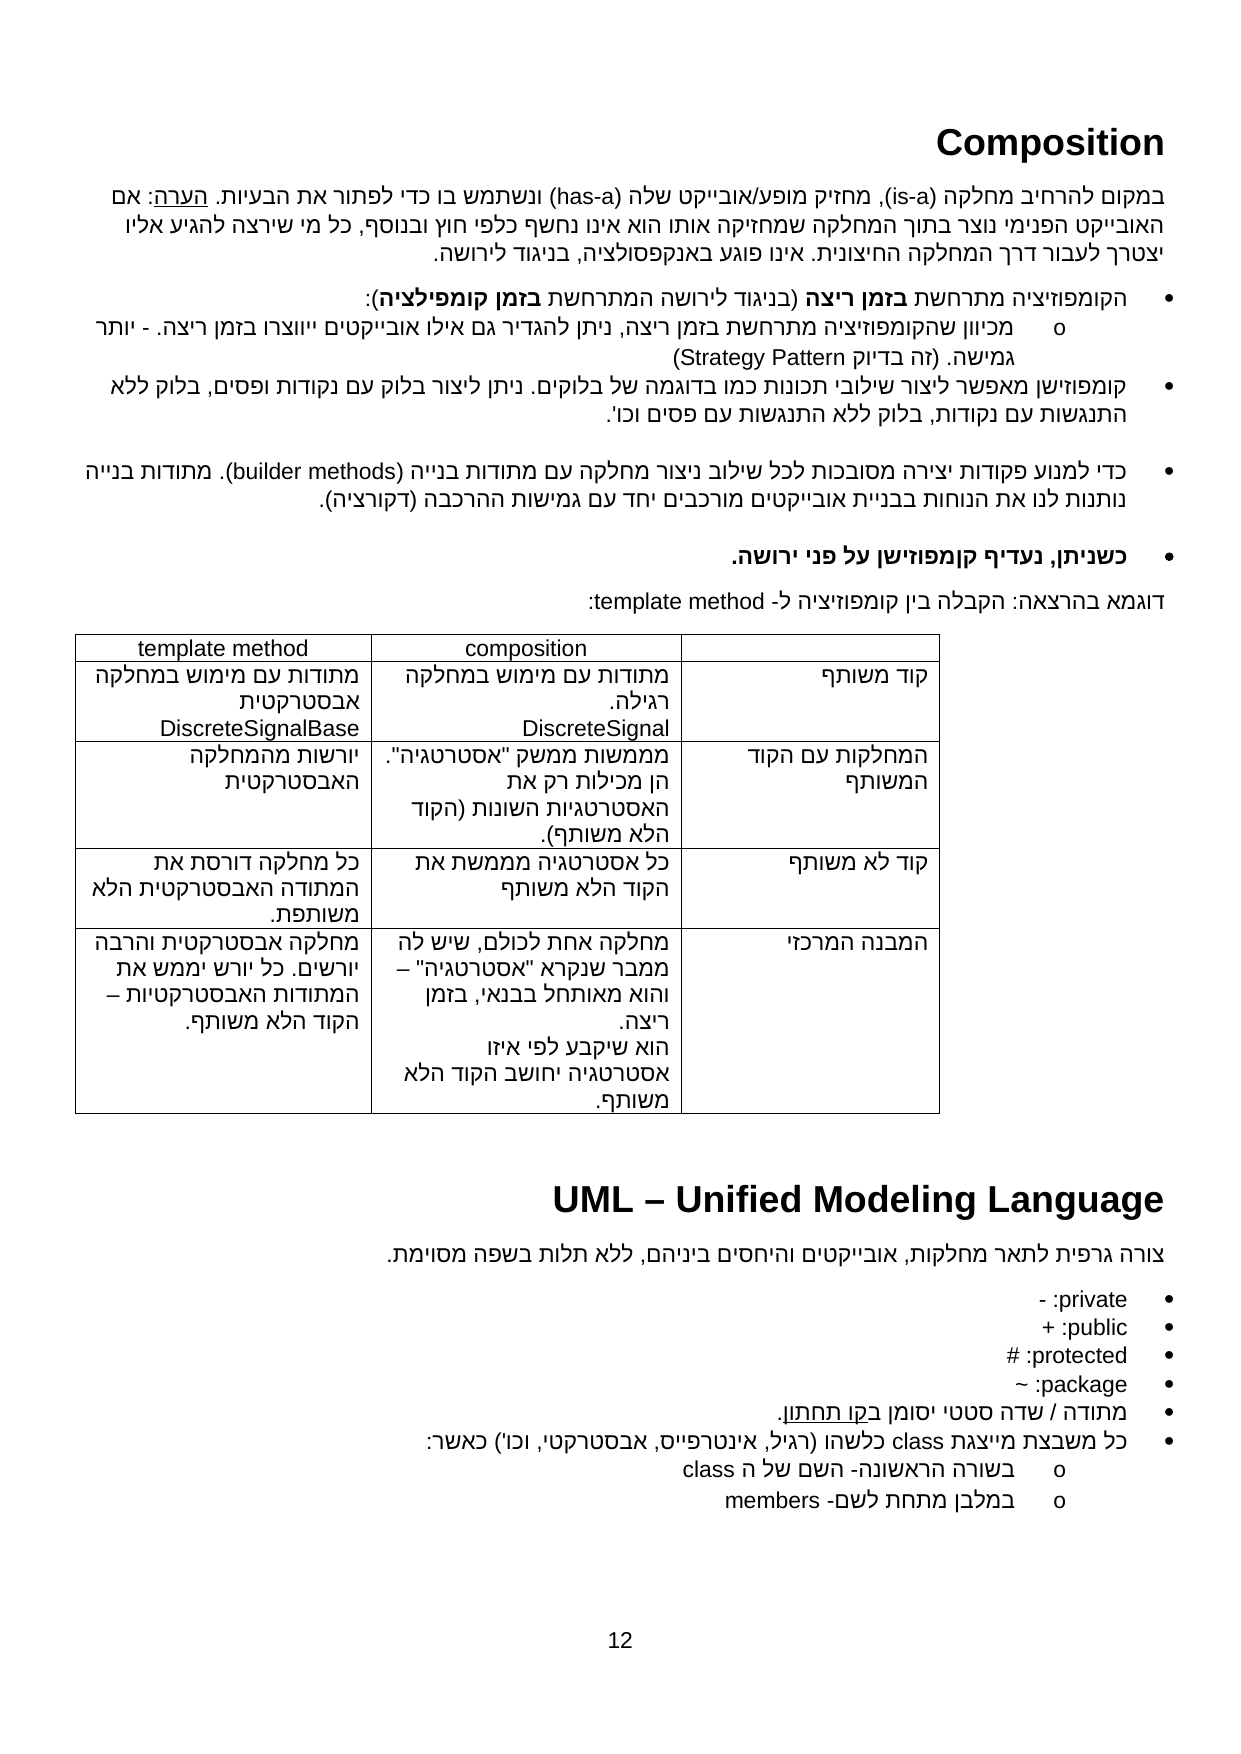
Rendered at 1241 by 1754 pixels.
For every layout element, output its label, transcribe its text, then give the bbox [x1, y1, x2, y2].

list בשורה הראשונה- השם של ה class [75, 1456, 1053, 1484]
text Composition [75, 120, 1165, 163]
list protected: # [75, 1342, 1165, 1369]
list מכיוון שהקומפוזיציה מתרחשת בזמן ריצה, ניתן להגדיר גם אילו אובייקטים ייווצרו בזמן ריצה. - יותר גמישה. (זה בדיוק Strategy Pattern) [75, 314, 1053, 371]
list private: - [75, 1286, 1165, 1312]
list כשניתן, נעדיף קןמפוזישן על פני ירושה. [75, 543, 1165, 569]
table_cell קוד לא משותף [682, 849, 939, 927]
list כל משבצת מייצגת class כלשהו (רגיל, אינטרפייס, אבסטרקטי, וכו') כאשר: [75, 1428, 1165, 1454]
table_cell כל אסטרטגיה מממשת את הקוד הלא משותף [372, 849, 681, 927]
table_cell המבנה המרכזי [682, 929, 939, 1113]
table_cell מחלקה אבסטרקטית והרבה יורשים. כל יורש יממש את המתודות האבסטרקטיות – הקוד הלא משותף. [76, 929, 371, 1113]
list כדי למנוע פקודות יצירה מסובכות לכל שילוב ניצור מחלקה עם מתודות בנייה (builder methods). מתודות בנייה נותנות לנו את הנוחות בבניית אובייקטים מורכבים יחד עם גמישות ההרכבה (דקורציה). [75, 458, 1165, 541]
list public: + [75, 1314, 1165, 1340]
list package: ~ [75, 1371, 1165, 1397]
list קומפוזישן מאפשר ליצור שילובי תכונות כמו בדוגמה של בלוקים. ניתן ליצור בלוק עם נקודות ופסים, בלוק ללא התנגשות עם נקודות, בלוק ללא התנגשות עם פסים וכו'. [75, 373, 1165, 456]
table_cell מממשות ממשק "אסטרטגיה". הן מכילות רק את האסטרטגיות השונות (הקוד הלא משותף). [372, 742, 681, 847]
table_cell קוד משותף [682, 662, 939, 741]
table_cell כל מחלקה דורסת את המתודה האבסטרקטית הלא משותפת. [76, 849, 371, 927]
text צורה גרפית לתאר מחלקות, אובייקטים והיחסים ביניהם, ללא תלות בשפה מסוימת. [75, 1241, 1165, 1267]
table_header [682, 635, 939, 661]
table_cell המחלקות עם הקוד המשותף [682, 742, 939, 847]
table_cell מתודות עם מימוש במחלקה רגילה. DiscreteSignal [372, 662, 681, 741]
table_header composition [372, 635, 681, 661]
table_header template method [76, 635, 371, 661]
list במלבן מתחת לשם- members [75, 1487, 1053, 1515]
table_cell יורשות מהמחלקה האבסטרקטית [76, 742, 371, 847]
table_cell מתודות עם מימוש במחלקה אבסטרקטית DiscreteSignalBase [76, 662, 371, 741]
table_cell מחלקה אחת לכולם, שיש לה ממבר שנקרא "אסטרטגיה" – והוא מאותחל בבנאי, בזמן ריצה. הוא שיקבע לפי איזו אסטרטגיה יחושב הקוד הלא משותף. [372, 929, 681, 1113]
text UML – Unified Modeling Language [75, 1177, 1165, 1220]
text במקום להרחיב מחלקה (is-a), מחזיק מופע/אובייקט שלה (has-a) ונשתמש בו כדי לפתור את הבעיות. הערה: אם האובייקט הפנימי נוצר בתוך המחלקה שמחזיקה אותו הוא אינו נחשף כלפי חוץ ובנוסף, כל מי שירצה להגיע אליו יצטרך לעבור דרך המחלקה החיצונית. אינו פוגע באנקפסולציה, בניגוד לירושה. [75, 183, 1165, 267]
list מתודה / שדה סטטי יסומן בקו תחתון. [75, 1399, 1165, 1426]
list הקומפוזיציה מתרחשת בזמן ריצה (בניגוד לירושה המתרחשת בזמן קומפילציה): [75, 285, 1165, 312]
text דוגמא בהרצאה: הקבלה בין קומפוזיציה ל- template method: [75, 588, 1165, 615]
